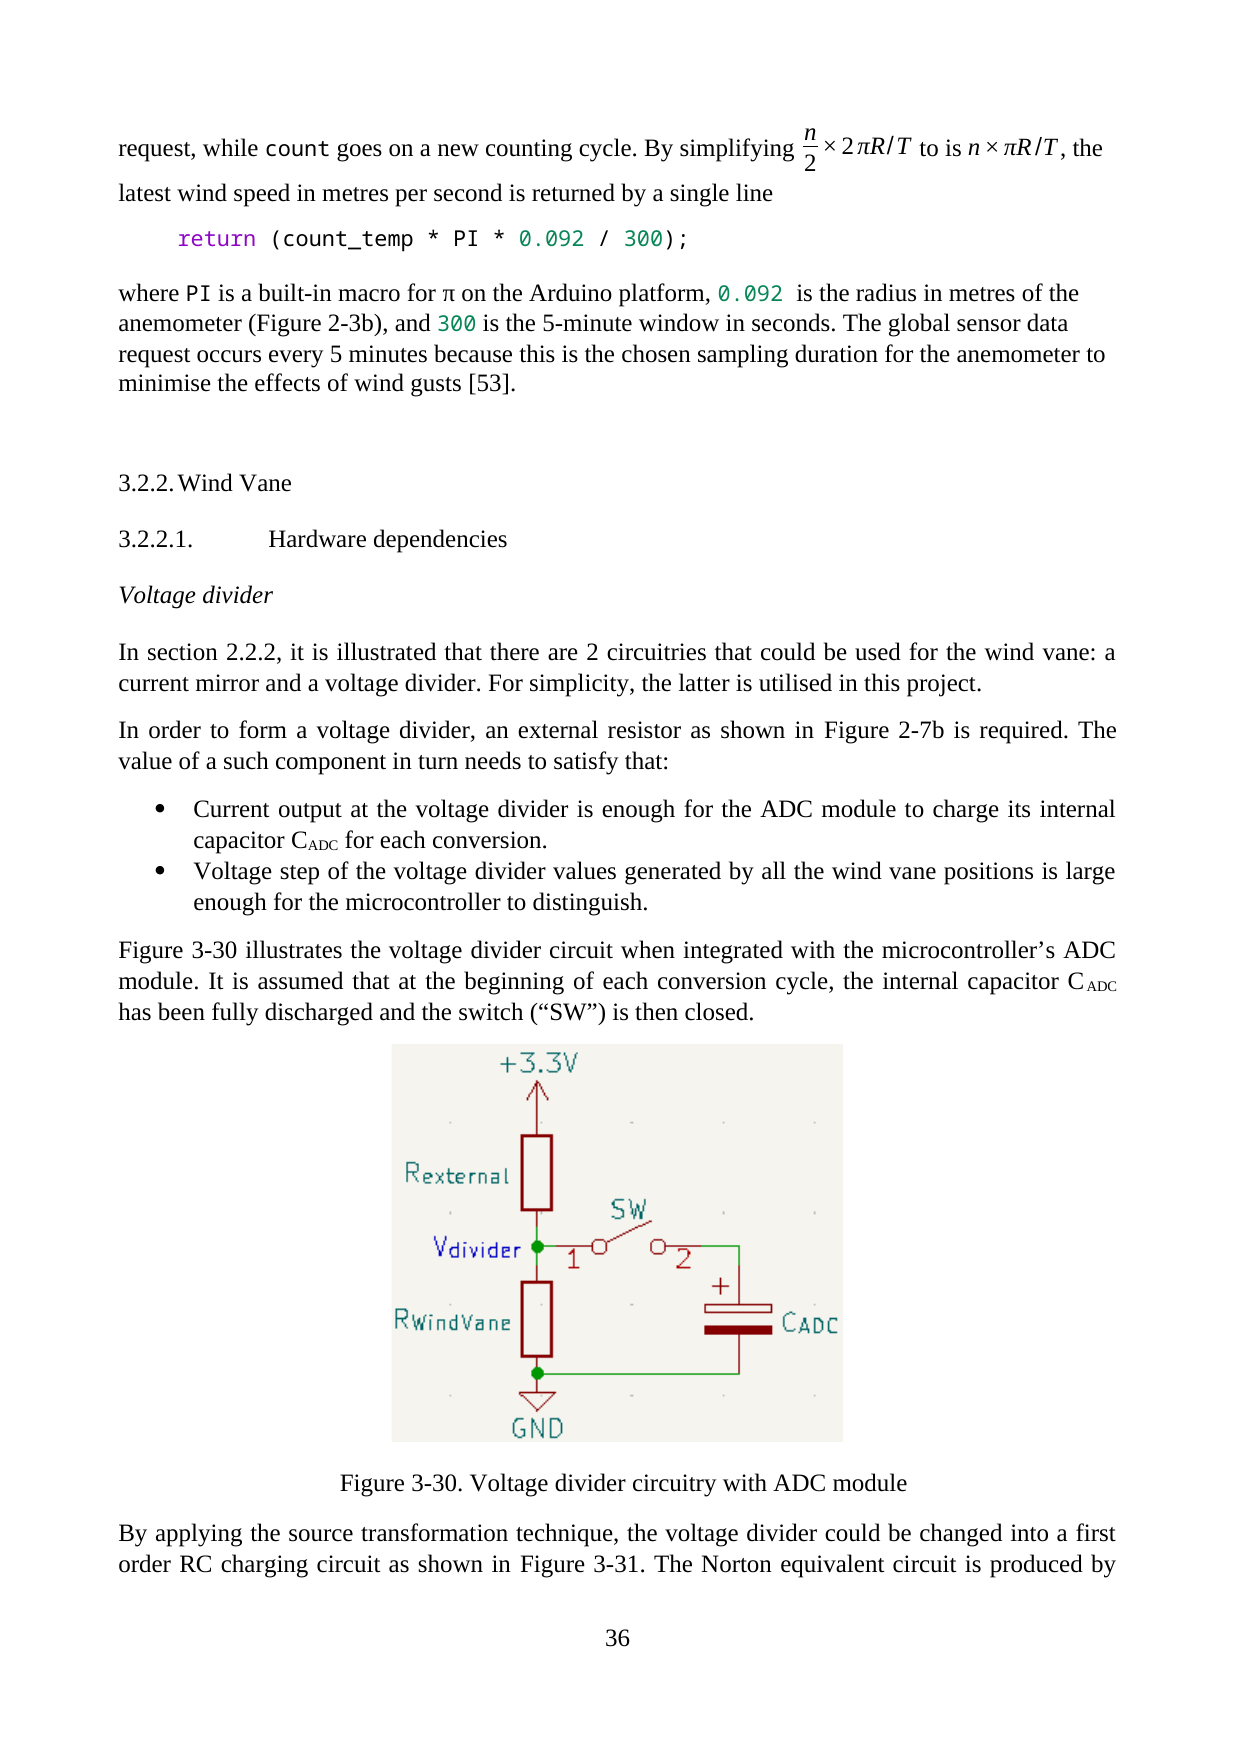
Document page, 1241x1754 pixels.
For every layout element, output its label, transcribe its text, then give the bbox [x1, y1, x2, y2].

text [118, 118, 1117, 207]
list Current output at the voltage divider is enough for the ADC module to charge its internal capacitor CADC for each conversion. [156, 794, 1117, 854]
subtitle Hardware dependencies [118, 524, 1117, 553]
text where PI is a built-in macro for π on the Arduino platform, 0.092 is the radius in metres of the anemometer (Figure 2-3b), and 300 is the 5-minute window in seconds. The global sensor data request occurs every 5 minutes because this is the chosen sampling duration for the anemometer to minimise the effects of wind gusts [53]. [118, 278, 1117, 397]
text In order to form a voltage divider, an external resistor as shown in Figure 2-7b is required. The value of a such component in turn needs to satisfy that: [118, 715, 1117, 775]
subtitle Voltage divider [118, 581, 1117, 609]
text In section 2.2.2, it is illustrated that there are 2 circuitries that could be used for the wind vane: a current mirror and a voltage divider. For simplicity, the latter is utilised in this project. [118, 637, 1117, 696]
subtitle Wind Vane [118, 468, 1117, 497]
list Voltage step of the voltage divider values generated by all the wind vane positions is large enough for the microcontroller to distinguish. [156, 856, 1117, 916]
text return (count_temp * PI * 0.092 / 300); [118, 223, 1117, 253]
picture [391, 1044, 844, 1442]
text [118, 1518, 1117, 1578]
